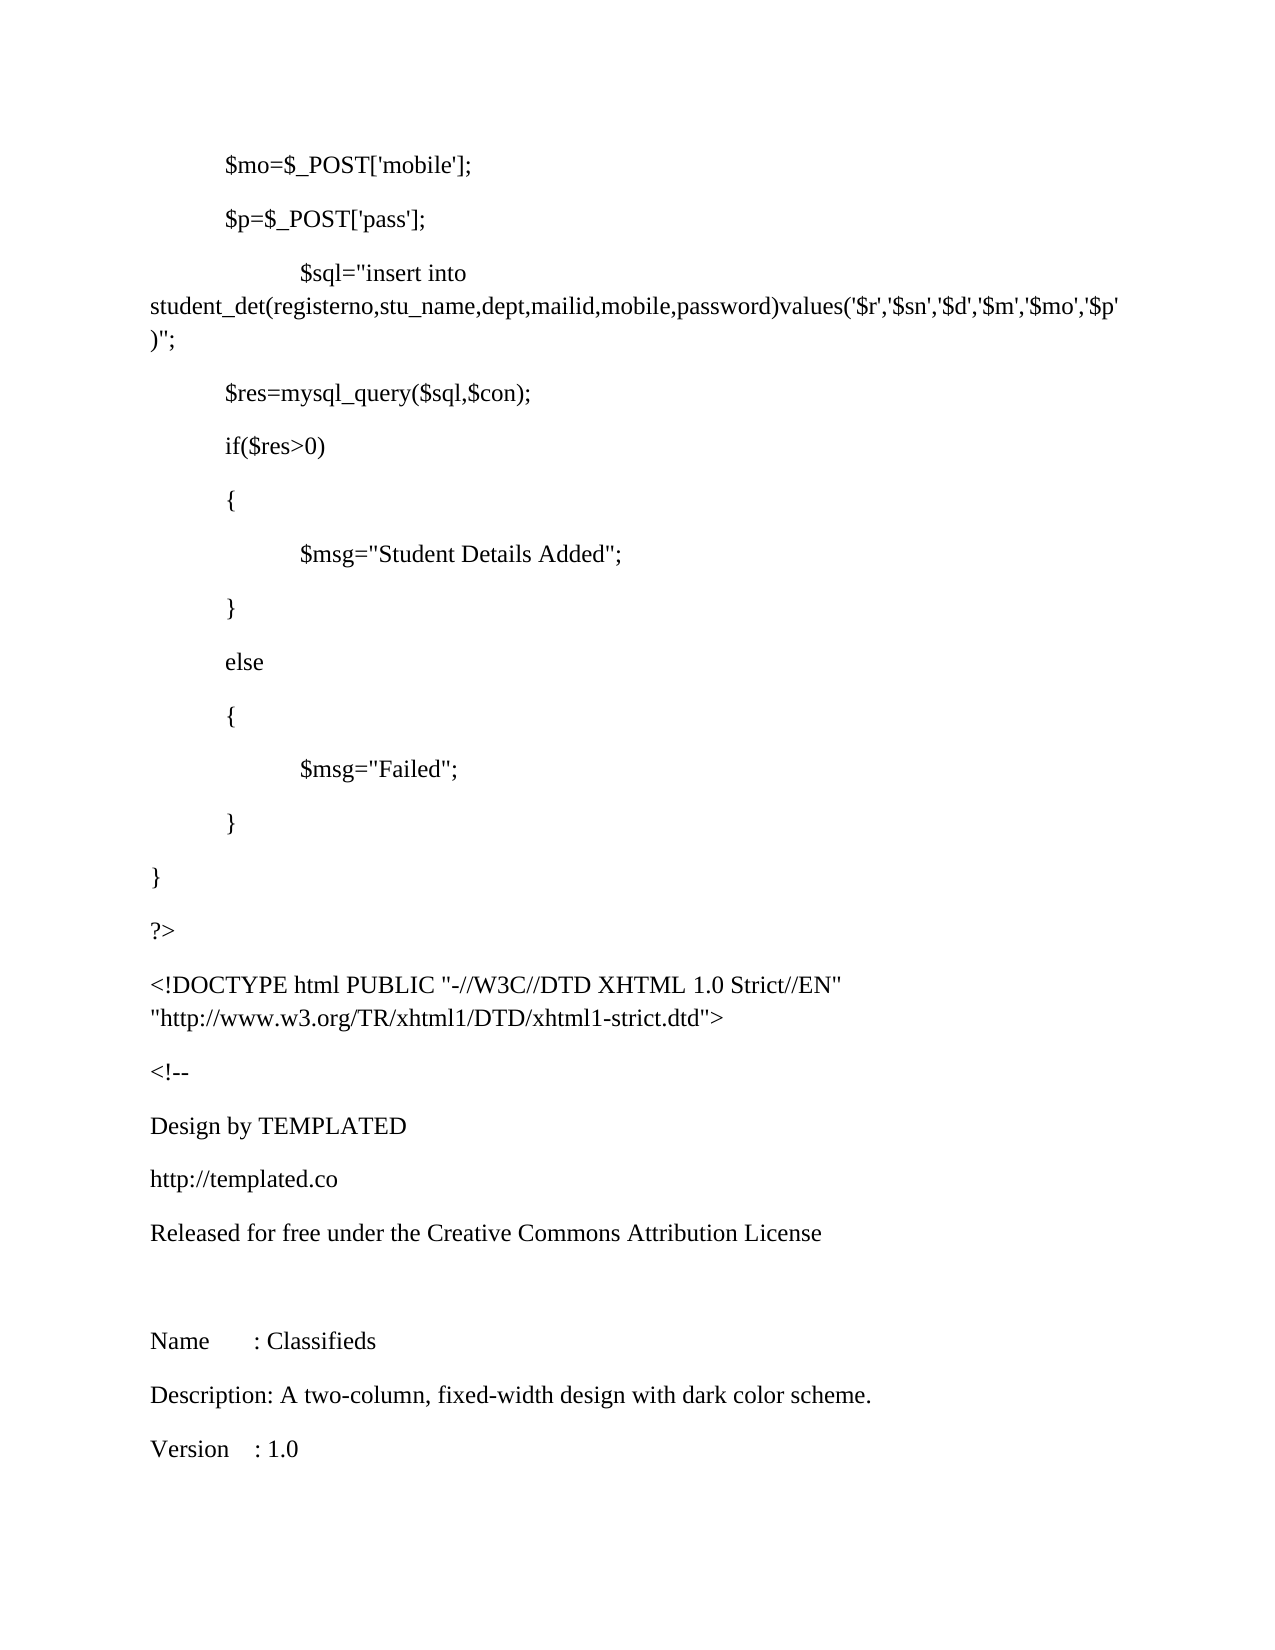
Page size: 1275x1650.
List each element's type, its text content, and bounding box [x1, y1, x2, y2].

text } [150, 593, 1125, 622]
text } [150, 808, 1125, 837]
text http://templated.co [150, 1164, 1125, 1193]
text else [150, 647, 1125, 676]
text $p=$_POST['pass']; [150, 204, 1125, 233]
text <!-- [150, 1057, 1125, 1086]
text Released for free under the Creative Commons Attribution License [150, 1218, 1125, 1247]
text Design by TEMPLATED [150, 1111, 1125, 1139]
text Version : 1.0 [150, 1434, 1125, 1463]
text if($res>0) [150, 431, 1125, 460]
text { [150, 485, 1125, 514]
text $sql="insert into student_det(registerno,stu_name,dept,mailid,mobile,password)values('$r','$sn','$d','$m','$mo','$p')"; [150, 258, 1125, 352]
text $res=mysql_query($sql,$con); [150, 378, 1125, 406]
text $msg="Failed"; [150, 754, 1125, 783]
text } [150, 862, 1125, 891]
text Name : Classifieds [150, 1326, 1125, 1355]
text $mo=$_POST['mobile']; [150, 150, 1125, 179]
text Description: A two-column, fixed-width design with dark color scheme. [150, 1380, 1125, 1409]
text { [150, 701, 1125, 729]
text ?> [150, 916, 1125, 945]
text <!DOCTYPE html PUBLIC "-//W3C//DTD XHTML 1.0 Strict//EN" "http://www.w3.org/TR/xhtml1/DTD/xhtml1-strict.dtd"> [150, 970, 1125, 1032]
text $msg="Student Details Added"; [150, 539, 1125, 568]
